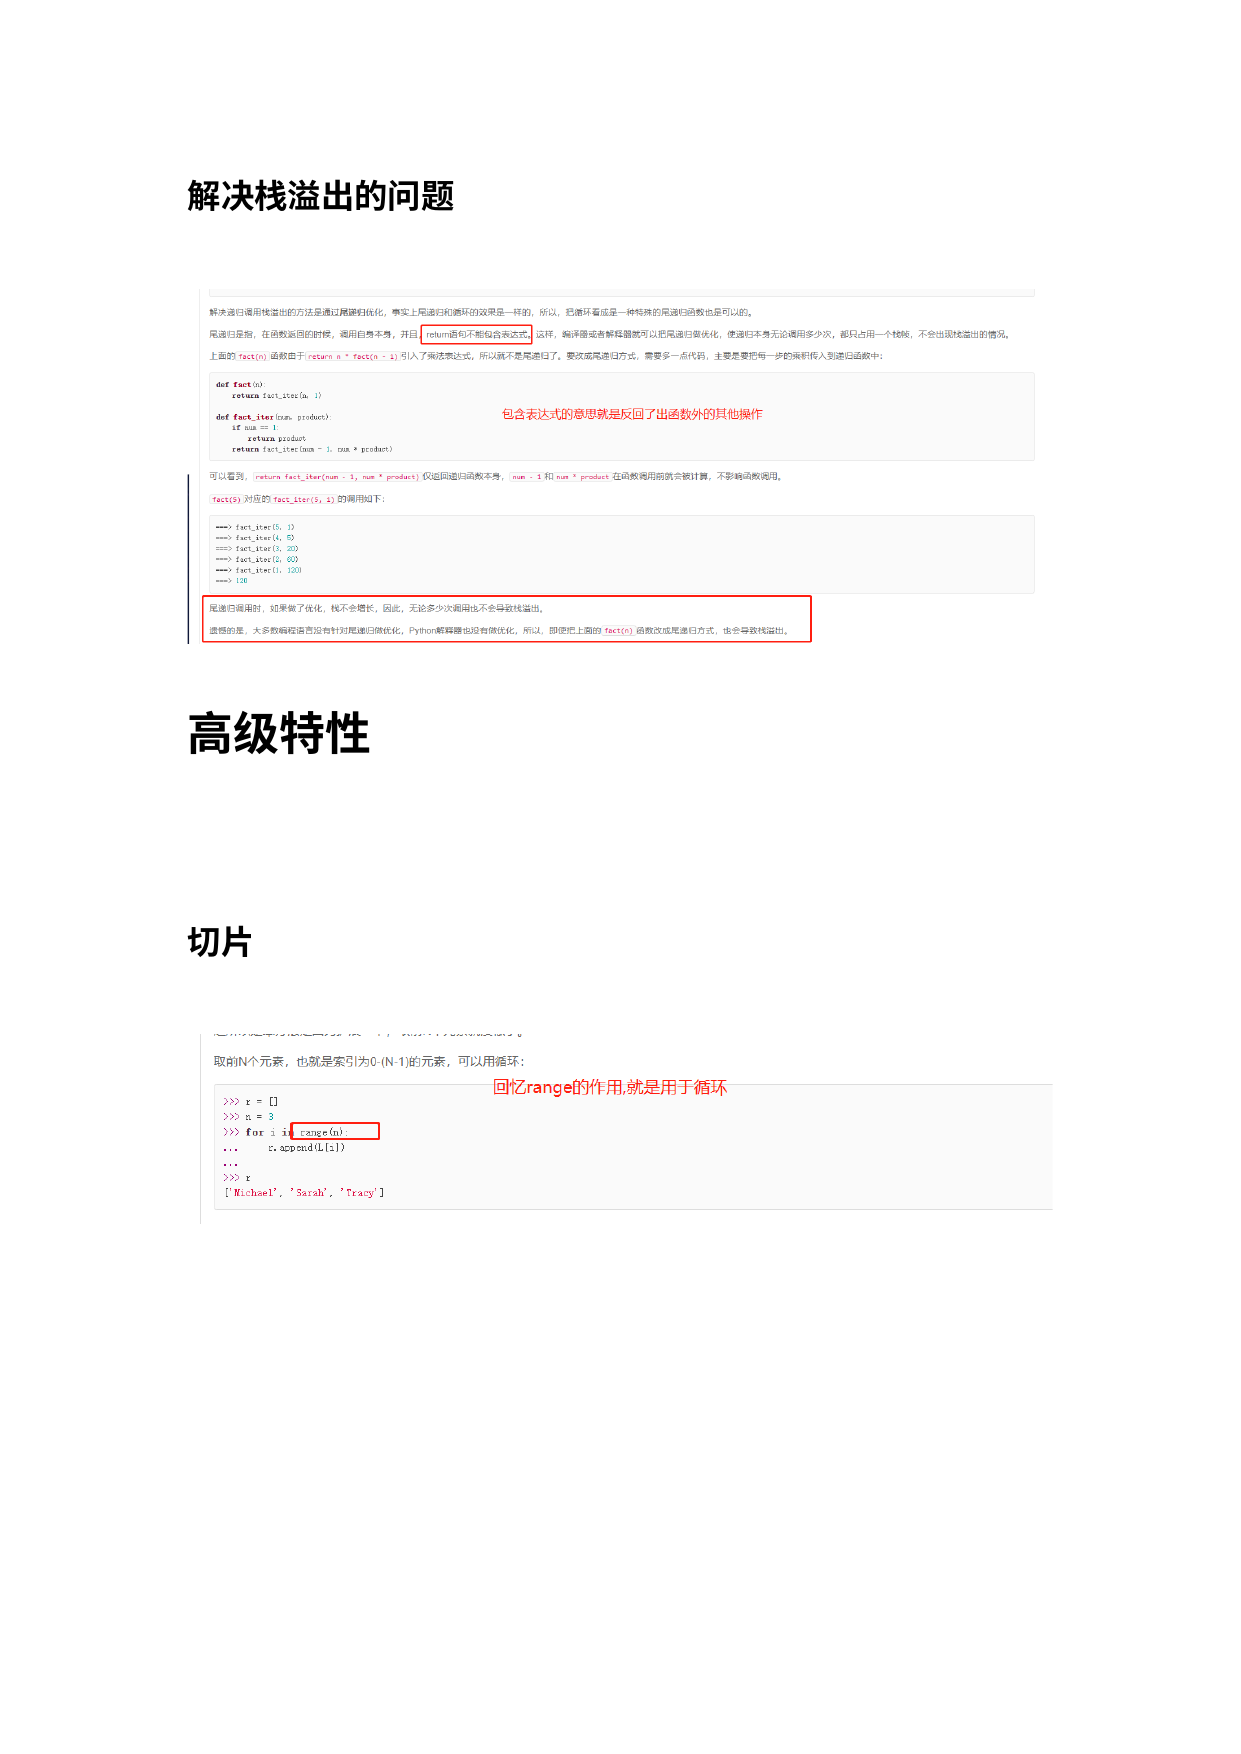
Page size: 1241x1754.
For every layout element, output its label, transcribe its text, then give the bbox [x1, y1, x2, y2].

subtitle 高级特性 [187, 682, 1053, 779]
subtitle 解决栈溢出的问题 [187, 162, 1053, 227]
picture [187, 1034, 1053, 1224]
picture [187, 289, 1053, 644]
subtitle 切片 [187, 907, 1053, 972]
